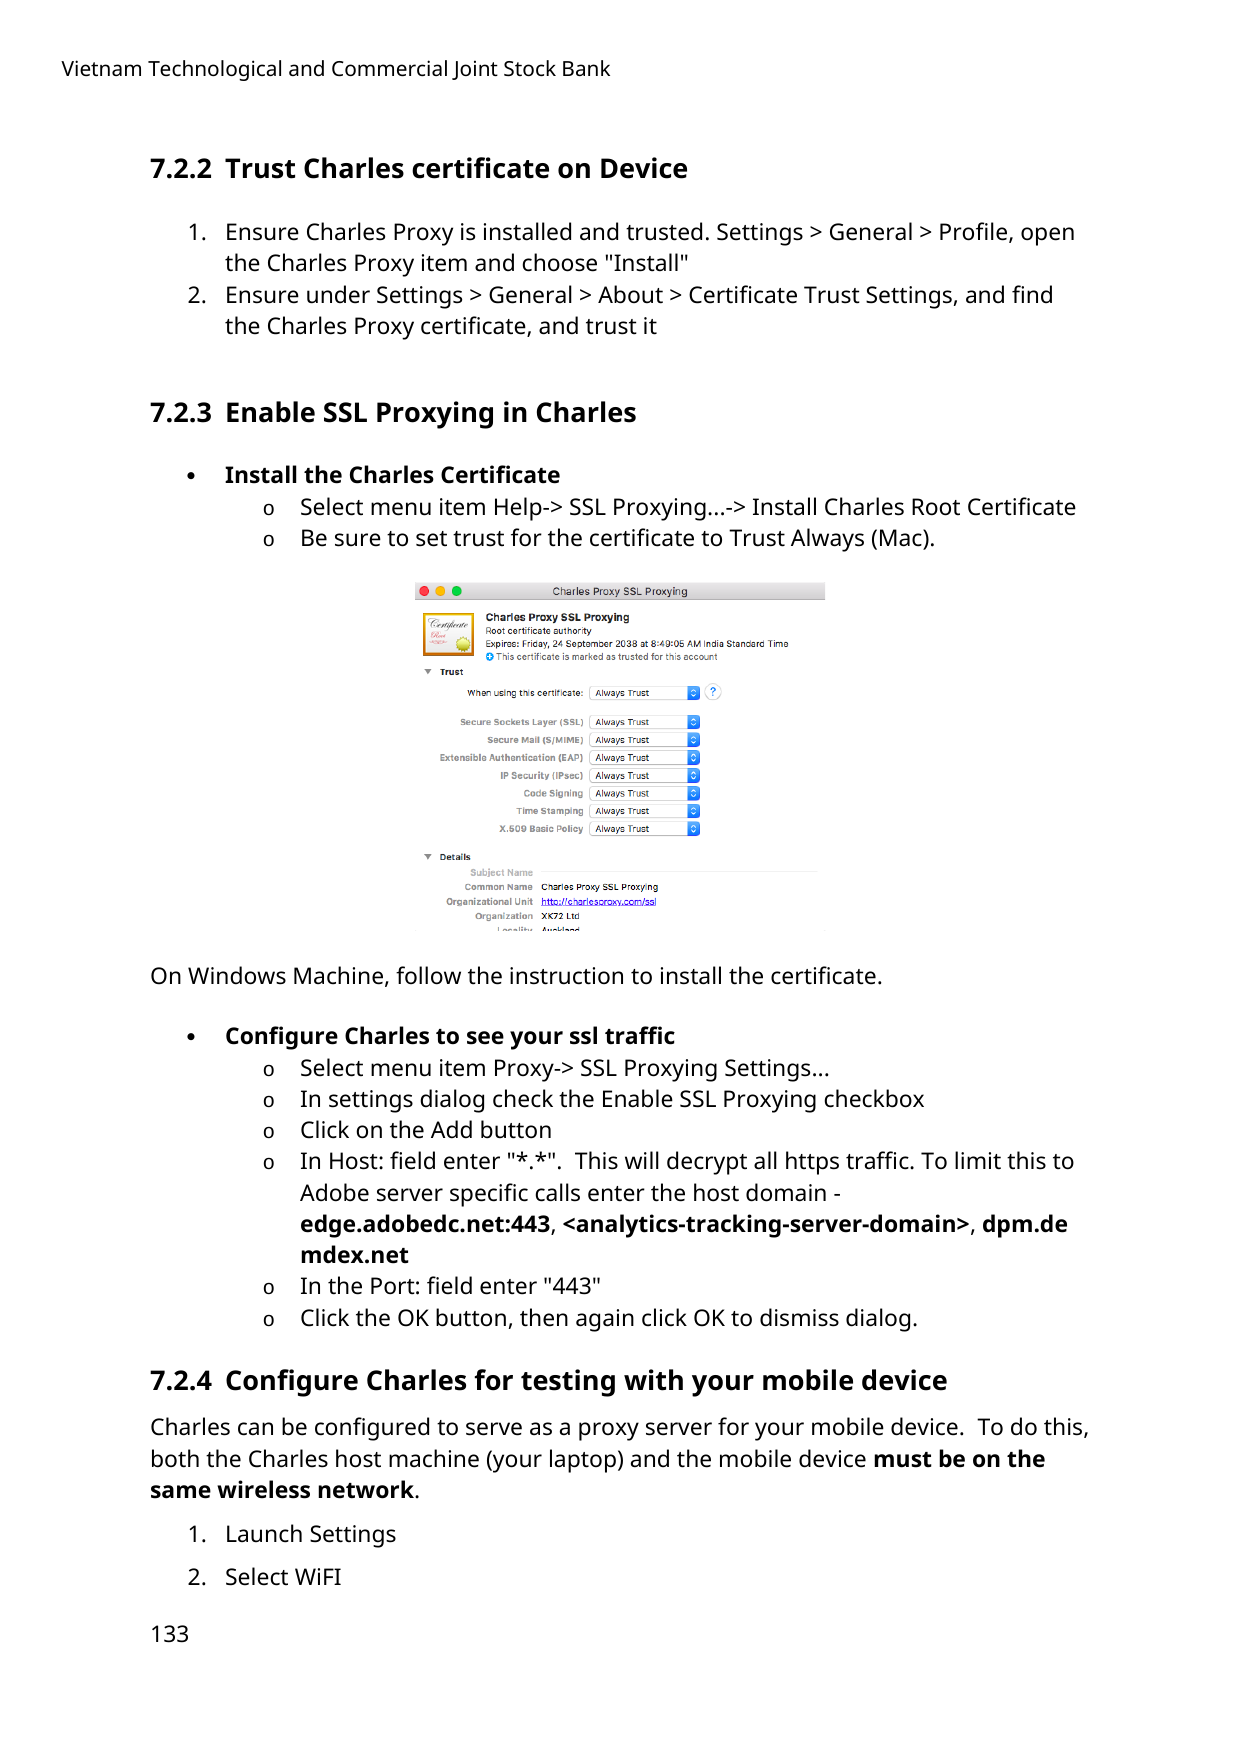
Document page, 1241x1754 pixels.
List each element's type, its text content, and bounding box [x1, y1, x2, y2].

list Select menu item Proxy-> SSL Proxying Settings... [262, 1051, 1090, 1083]
subtitle Configure Charles for testing with your mobile device [150, 1362, 1090, 1399]
list In settings dialog check the Enable SSL Proxying checkbox [262, 1083, 1090, 1114]
list Configure Charles to see your ssl traffic [187, 1020, 1090, 1051]
subtitle Trust Charles certificate on Device [150, 150, 1090, 187]
text Charles can be configured to serve as a proxy server for your mobile device. To do this, both the Charles host machine (your laptop) and the mobile device must be on the same wireless network. [150, 1411, 1090, 1505]
list In Host: field enter "*.*". This will decrypt all https traffic. To limit this to Adobe server specific calls enter the host domain - edge.adobedc.net:443, <analytics-tracking-server-domain>, dpm.demdex.net [262, 1145, 1090, 1270]
list Click on the Add button [262, 1114, 1090, 1145]
text On Windows Machine, follow the instruction to install the certificate. [150, 960, 1090, 991]
picture [415, 582, 826, 931]
list Ensure under Settings > General > About > Certificate Trust Settings, and find the Charles Proxy certificate, and trust it [187, 278, 1090, 341]
list Select menu item Help-> SSL Proxying...-> Install Charles Root Certificate [262, 490, 1090, 522]
list Click the OK button, then again click OK to dismiss dialog. [262, 1301, 1090, 1333]
list Ensure Charles Proxy is installed and trusted. Settings > General > Profile, open the Charles Proxy item and choose "Install" [187, 216, 1090, 278]
list Be sure to set trust for the certificate to Trust Always (Mac). [262, 522, 1090, 553]
subtitle Enable SSL Proxying in Charles [150, 393, 1090, 430]
list Select WiFI [187, 1561, 1090, 1592]
list In the Port: field enter "443" [262, 1270, 1090, 1301]
list Install the Charles Certificate [187, 459, 1090, 490]
list Launch Settings [187, 1517, 1090, 1549]
